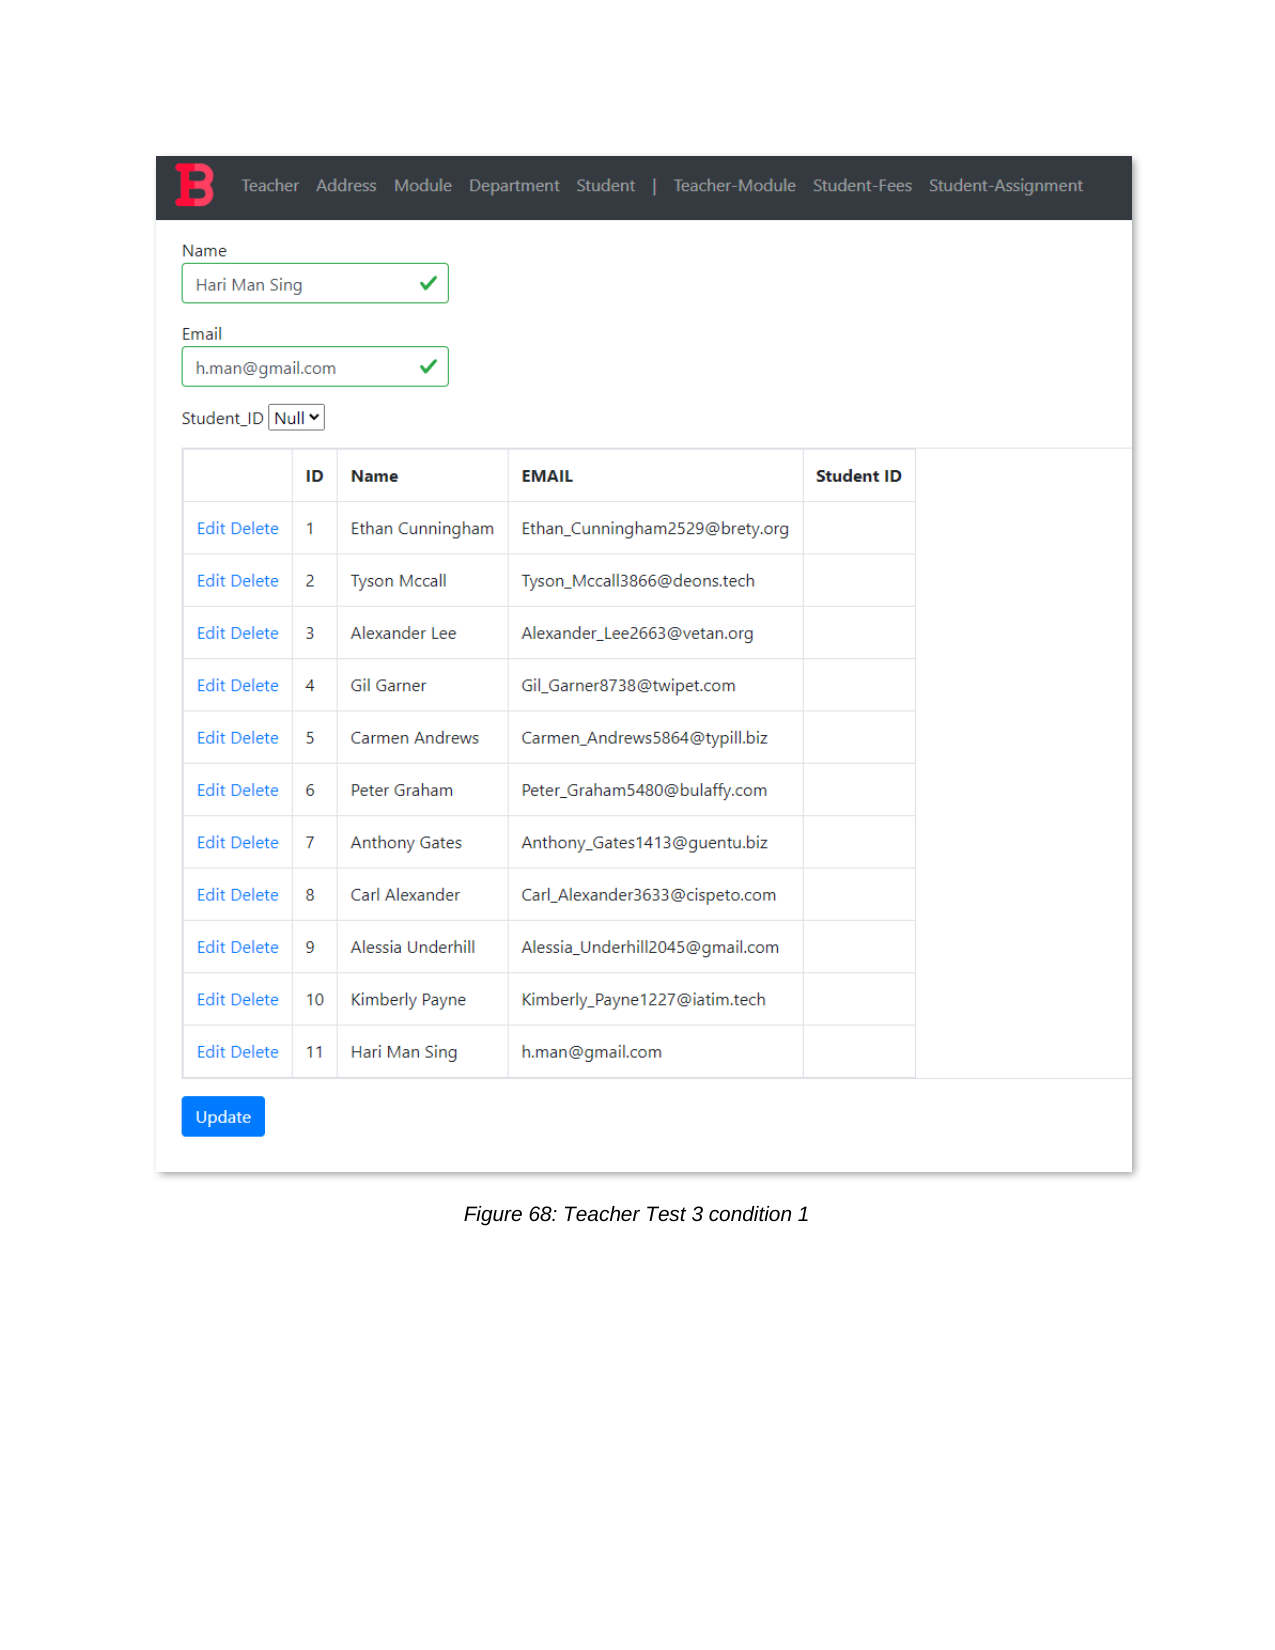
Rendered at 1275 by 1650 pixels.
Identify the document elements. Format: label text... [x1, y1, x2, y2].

picture [156, 156, 1132, 1172]
text Figure : Teacher Test 3 condition 1 [150, 1202, 1125, 1226]
